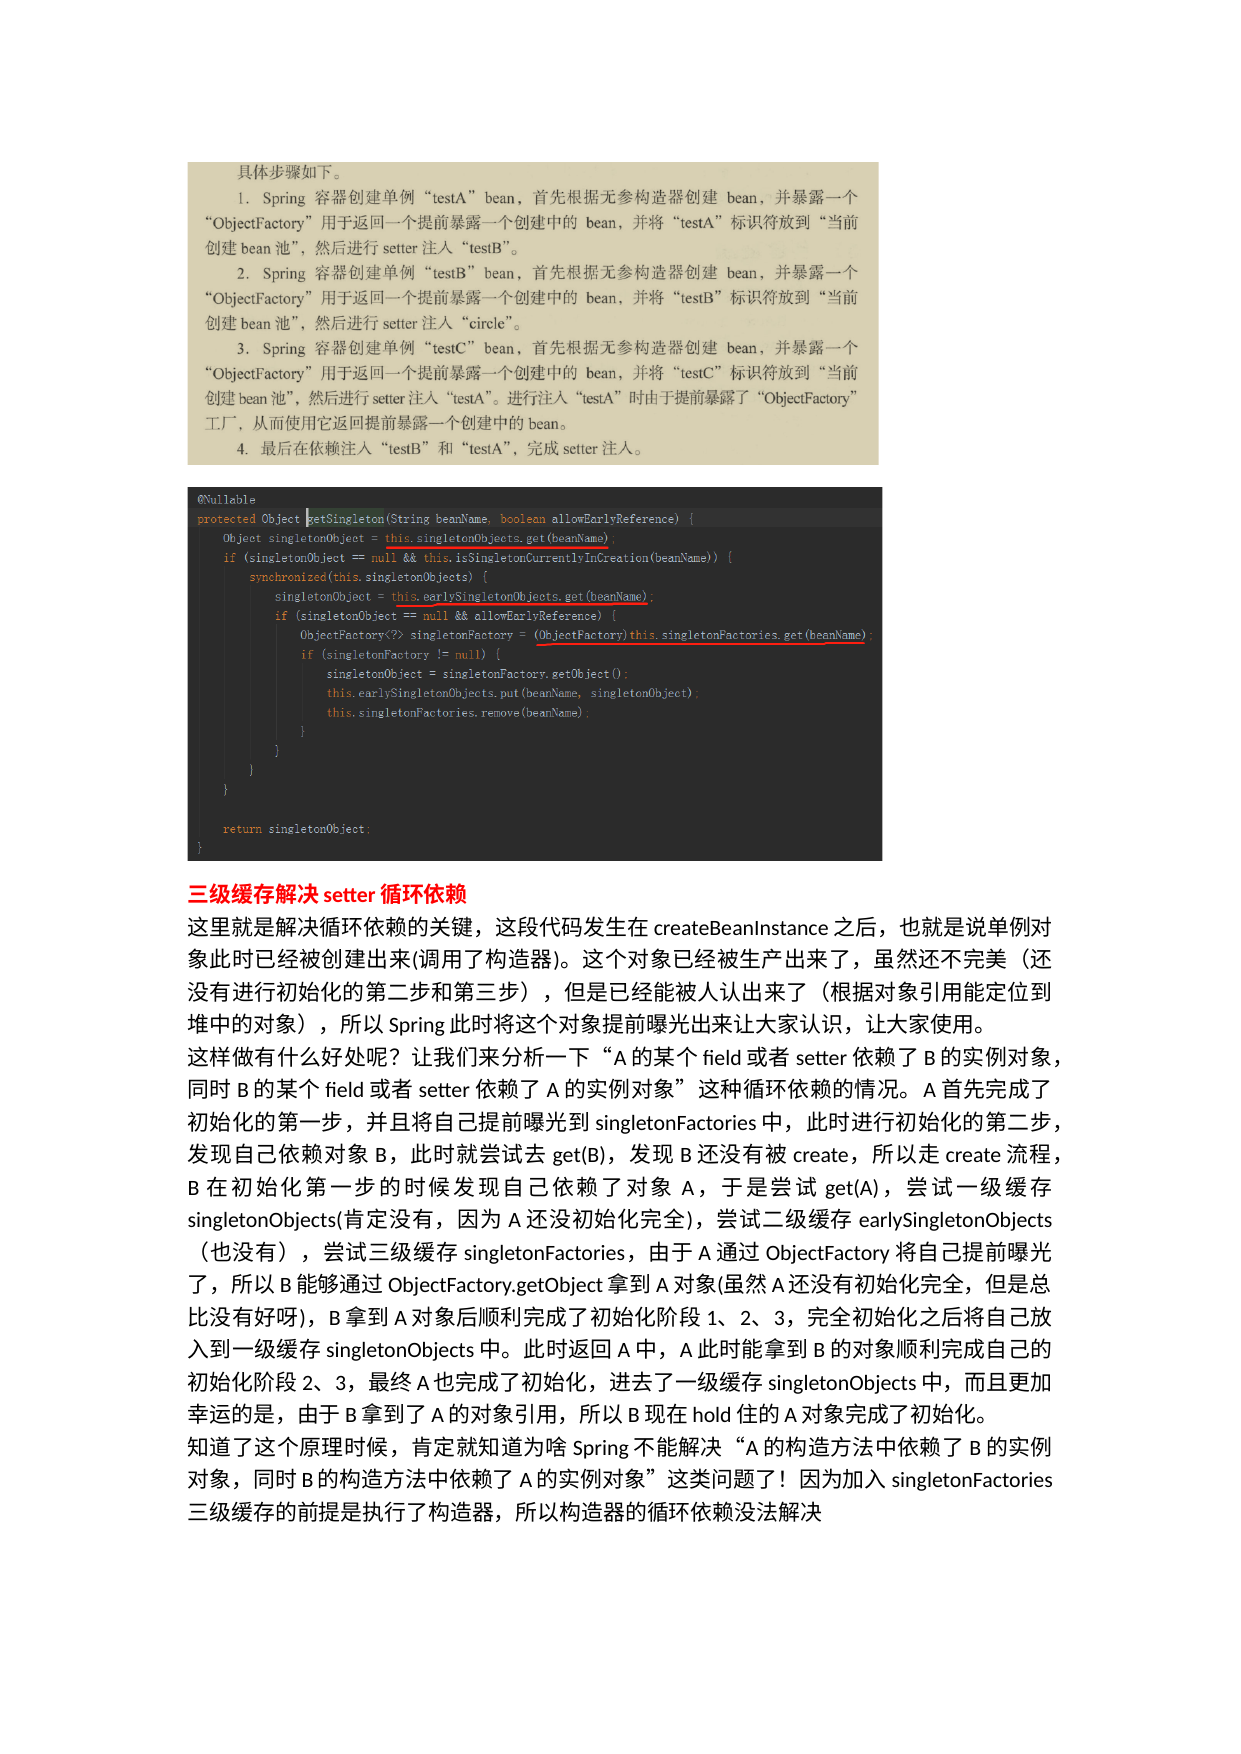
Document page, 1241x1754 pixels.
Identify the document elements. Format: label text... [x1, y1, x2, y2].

text 这样做有什么好处呢？让我们来分析一下“A的某个field或者setter依赖了B的实例对象，同时B的某个field或者setter依赖了A的实例对象”这种循环依赖的情况。A首先完成了初始化的第一步，并且将自己提前曝光到singletonFactories中，此时进行初始化的第二步，发现自己依赖对象B，此时就尝试去get(B)，发现B还没有被create，所以走create流程，B在初始化第一步的时候发现自己依赖了对象A，于是尝试get(A)，尝试一级缓存singletonObjects(肯定没有，因为A还没初始化完全)，尝试二级缓存earlySingletonObjects（也没有），尝试三级缓存singletonFactories，由于A通过ObjectFactory将自己提前曝光了，所以B能够通过ObjectFactory.getObject拿到A对象(虽然A还没有初始化完全，但是总比没有好呀)，B拿到A对象后顺利完成了初始化阶段1、2、3，完全初始化之后将自己放入到一级缓存singletonObjects中。此时返回A中，A此时能拿到B的对象顺利完成自己的初始化阶段2、3，最终A也完成了初始化，进去了一级缓存singletonObjects中，而且更加幸运的是，由于B拿到了A的对象引用，所以B现在hold住的A对象完成了初始化。 [187, 1039, 1053, 1429]
picture [187, 487, 883, 861]
picture [187, 162, 879, 465]
text 知道了这个原理时候，肯定就知道为啥Spring不能解决“A的构造方法中依赖了B的实例对象，同时B的构造方法中依赖了A的实例对象”这类问题了！因为加入singletonFactories三级缓存的前提是执行了构造器，所以构造器的循环依赖没法解决 [187, 1429, 1053, 1527]
text 这里就是解决循环依赖的关键，这段代码发生在createBeanInstance之后，也就是说单例对象此时已经被创建出来(调用了构造器)。这个对象已经被生产出来了，虽然还不完美（还没有进行初始化的第二步和第三步），但是已经能被人认出来了（根据对象引用能定位到堆中的对象），所以Spring此时将这个对象提前曝光出来让大家认识，让大家使用。 [187, 909, 1053, 1039]
text 三级缓存解决setter循环依赖 [187, 877, 1053, 909]
